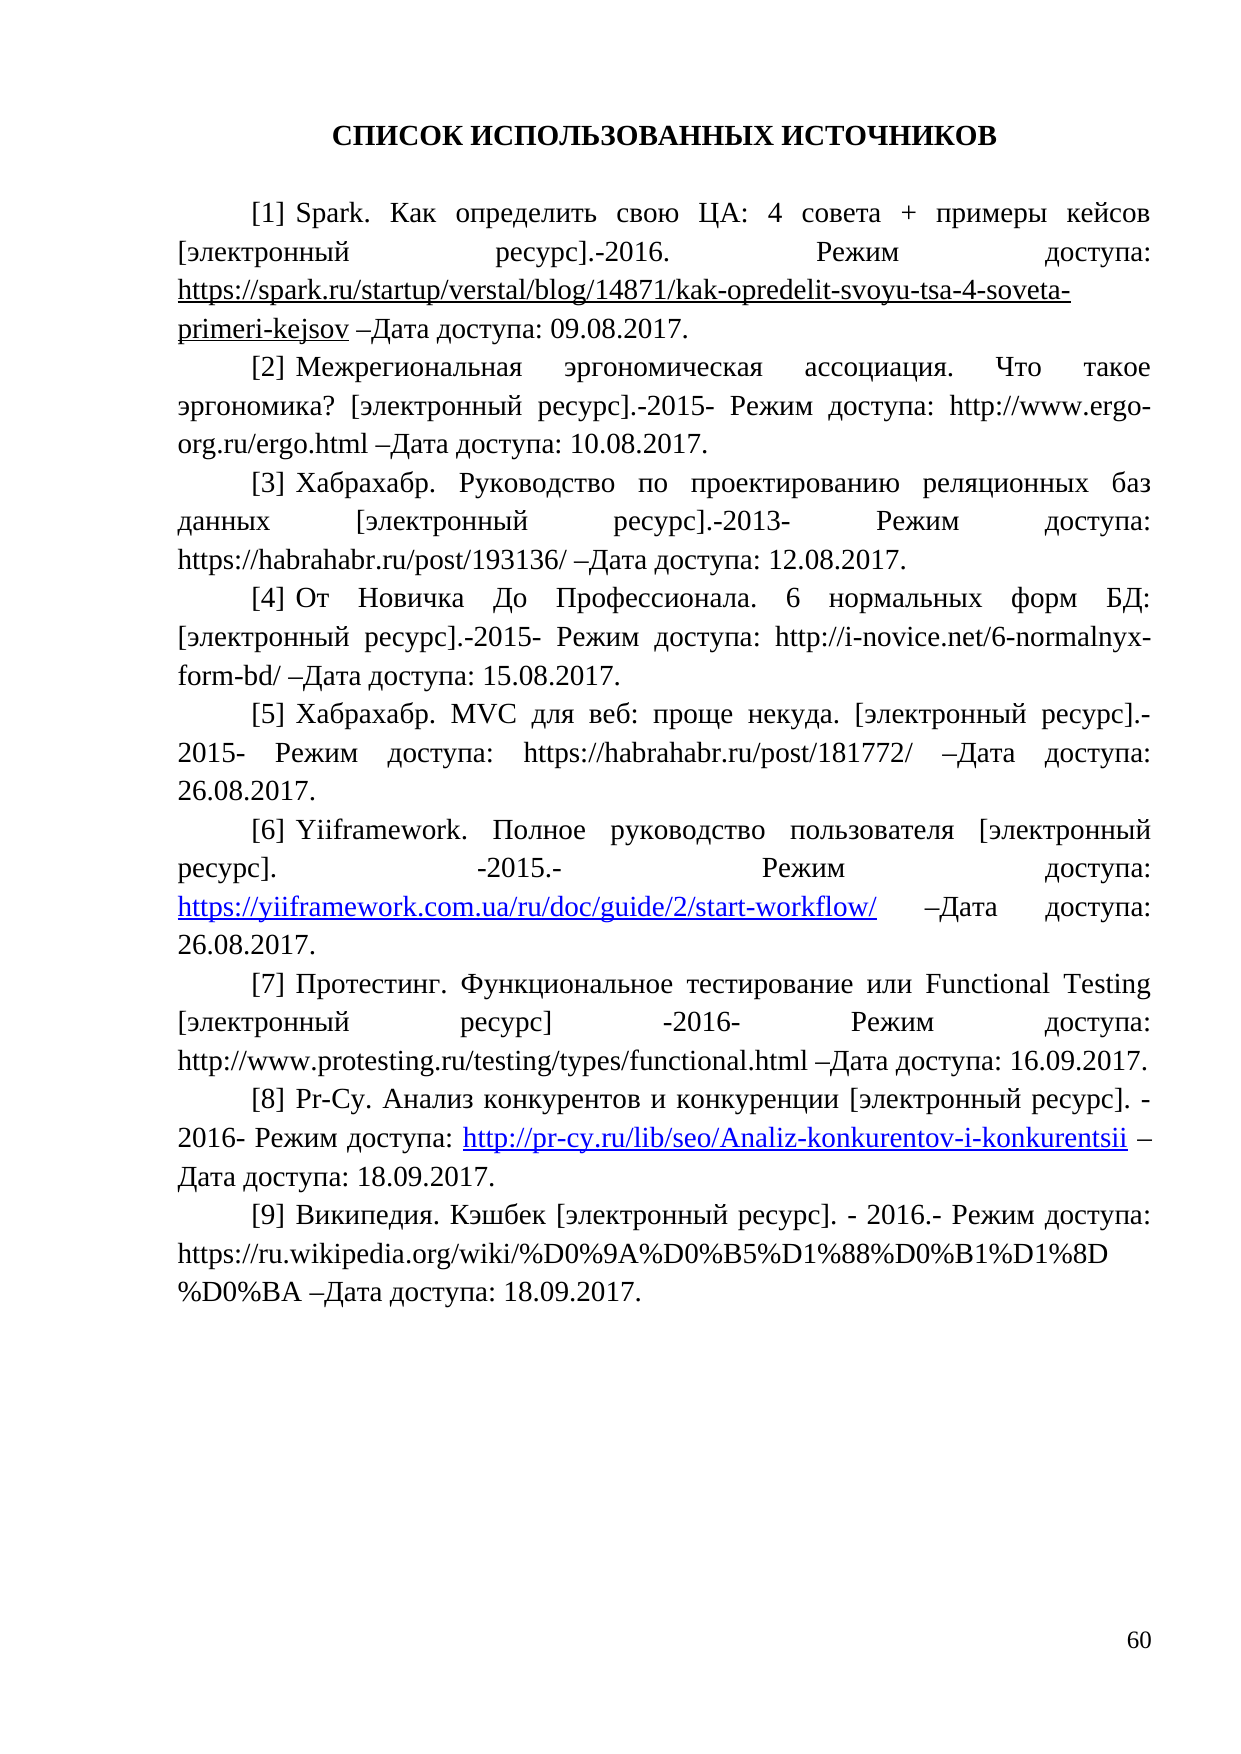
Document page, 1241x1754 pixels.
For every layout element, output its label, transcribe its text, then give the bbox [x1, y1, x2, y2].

text СПИСОК ИСПОЛЬЗОВАННЫХ ИСТОЧНИКОВ [177, 118, 1152, 152]
text [2] Межрегиональная эргономическая ассоциация. Что такое эргономика? [электронный ресурс].-2015- Режим доступа: http://www.ergo-org.ru/ergo.html –Дата доступа: 10.08.2017. [177, 349, 1152, 460]
text [7] Протестинг. Функциональное тестирование или Functional Testing [электронный ресурс] -2016- Режим доступа: http://www.protesting.ru/testing/types/functional.html –Дата доступа: 16.09.2017. [177, 966, 1152, 1077]
text [6] Yiiframework. Полное руководство пользователя [электронный ресурс]. -2015.- Режим доступа: https://yiiframework.com.ua/ru/doc/guide/2/start-workflow/ –Дата доступа: 26.08.2017. [177, 812, 1152, 961]
text [8] Pr-Cy. Анализ конкурентов и конкуренции [электронный ресурс]. -2016- Режим доступа: http://pr-cy.ru/lib/seo/Analiz-konkurentov-i-konkurentsii –Дата доступа: 18.09.2017. [177, 1082, 1152, 1192]
text [5] Хабрахабр. MVC для веб: проще некуда. [электронный ресурс].-2015- Режим доступа: https://habrahabr.ru/post/181772/ –Дата доступа: 26.08.2017. [177, 696, 1152, 807]
text [4] От Новичка До Профессионала. 6 нормальных форм БД: [электронный ресурс].-2015- Режим доступа: http://i-novice.net/6-normalnyx-form-bd/ –Дата доступа: 15.08.2017. [177, 581, 1152, 691]
text [9] Википедия. Кэшбек [электронный ресурс]. - 2016.- Режим доступа: https://ru.wikipedia.org/wiki/%D0%9A%D0%B5%D1%88%D0%B1%D1%8D%D0%BA –Дата доступа: 18.09.2017. [177, 1197, 1152, 1308]
text [3] Хабрахабр. Руководство по проектированию реляционных баз данных [электронный ресурс].-2013- Режим доступа: https://habrahabr.ru/post/193136/ –Дата доступа: 12.08.2017. [177, 465, 1152, 576]
text [1] Spark. Как определить свою ЦА: 4 совета + примеры кейсов [электронный ресурс].-2016. Режим доступа: https://spark.ru/startup/verstal/blog/14871/kak-opredelit-svoyu-tsa-4-soveta-primeri-kejsov –Дата доступа: 09.08.2017. [177, 195, 1152, 344]
